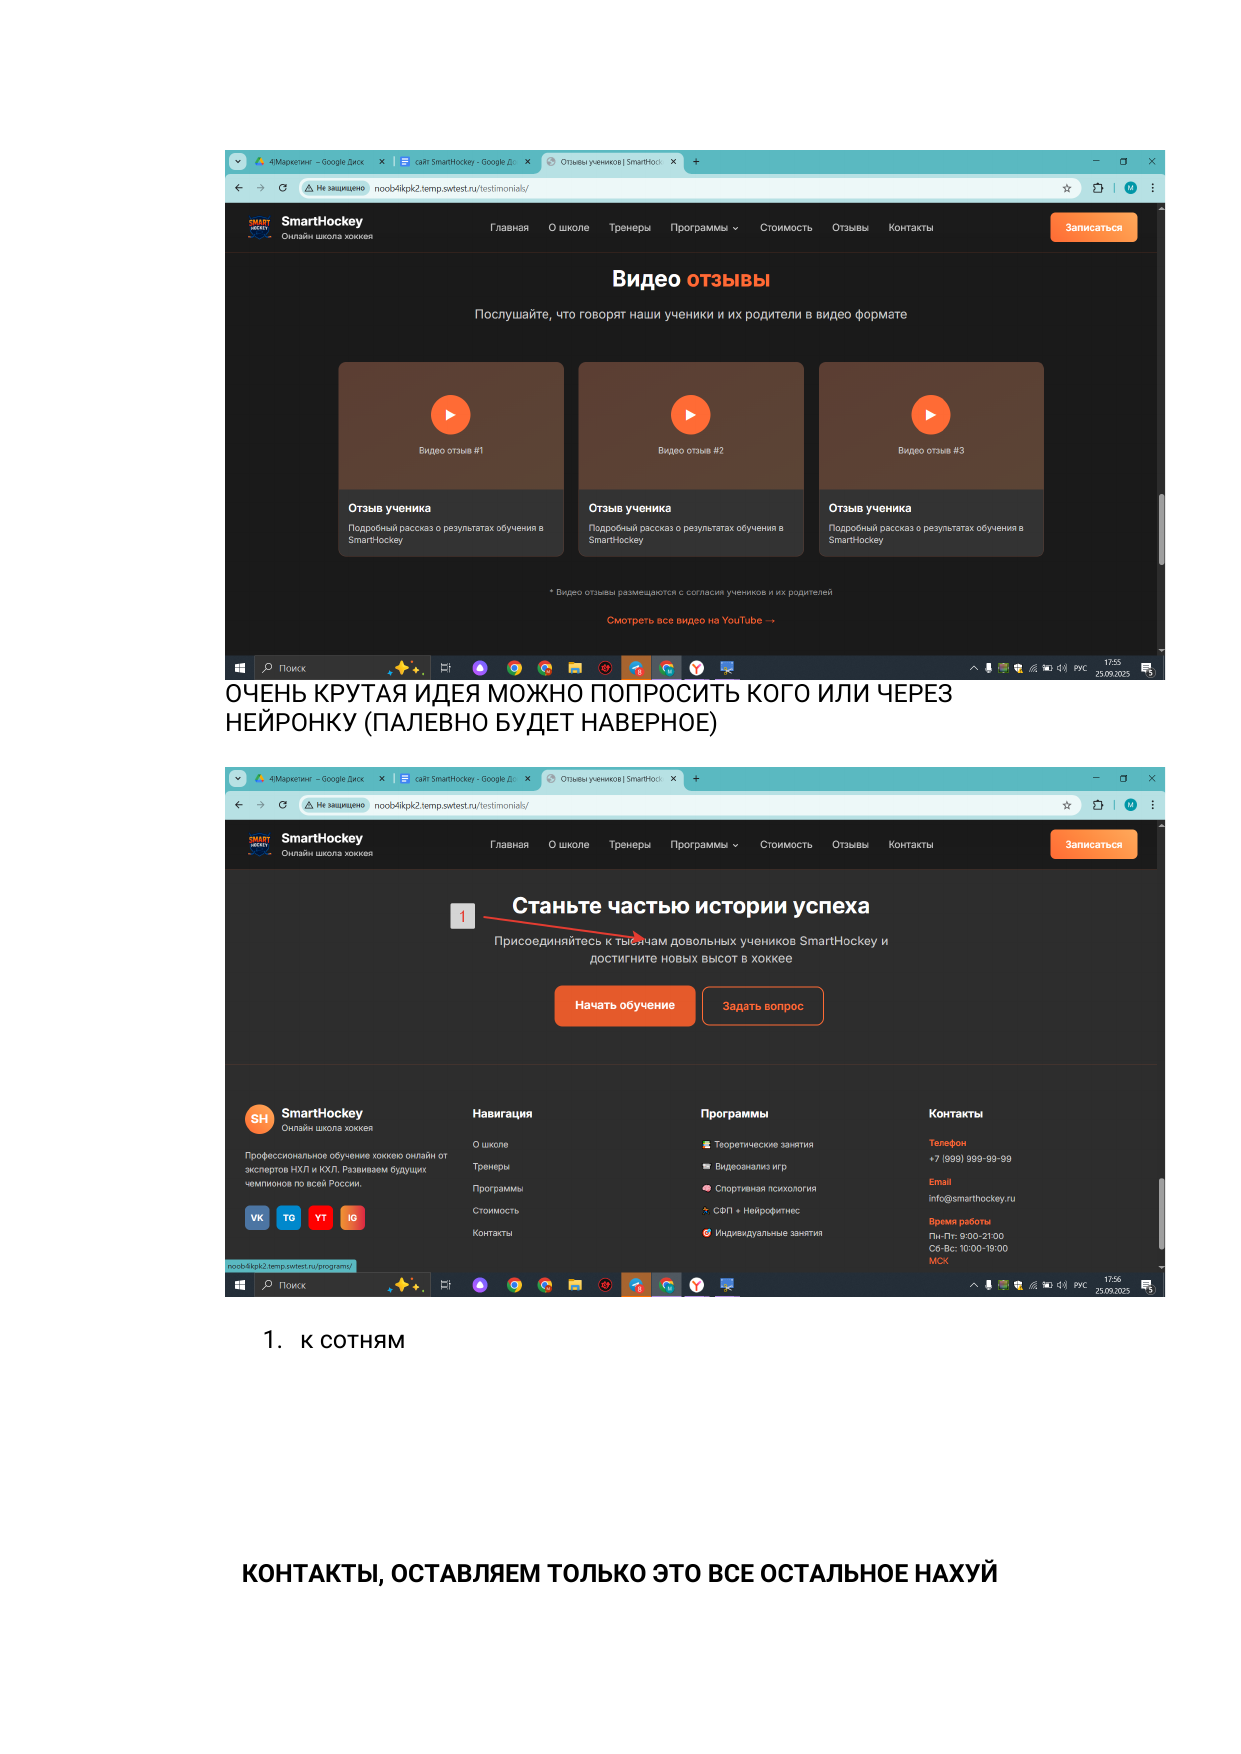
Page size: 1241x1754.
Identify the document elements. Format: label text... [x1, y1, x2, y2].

list к сотням [262, 1325, 1090, 1355]
text КОНТАКТЫ, ОСТАВЛЯЕМ ТОЛЬКО ЭТО ВСЕ ОСТАЛЬНОЕ НАХУЙ [150, 1559, 1090, 1589]
text ОЧЕНЬ КРУТАЯ ИДЕЯ МОЖНО ПОПРОСИТЬ КОГО ИЛИ ЧЕРЕЗ НЕЙРОНКУ (ПАЛЕВНО БУДЕТ НАВЕРНОЕ) [225, 680, 1090, 738]
picture [225, 767, 1166, 1297]
picture [225, 150, 1166, 680]
